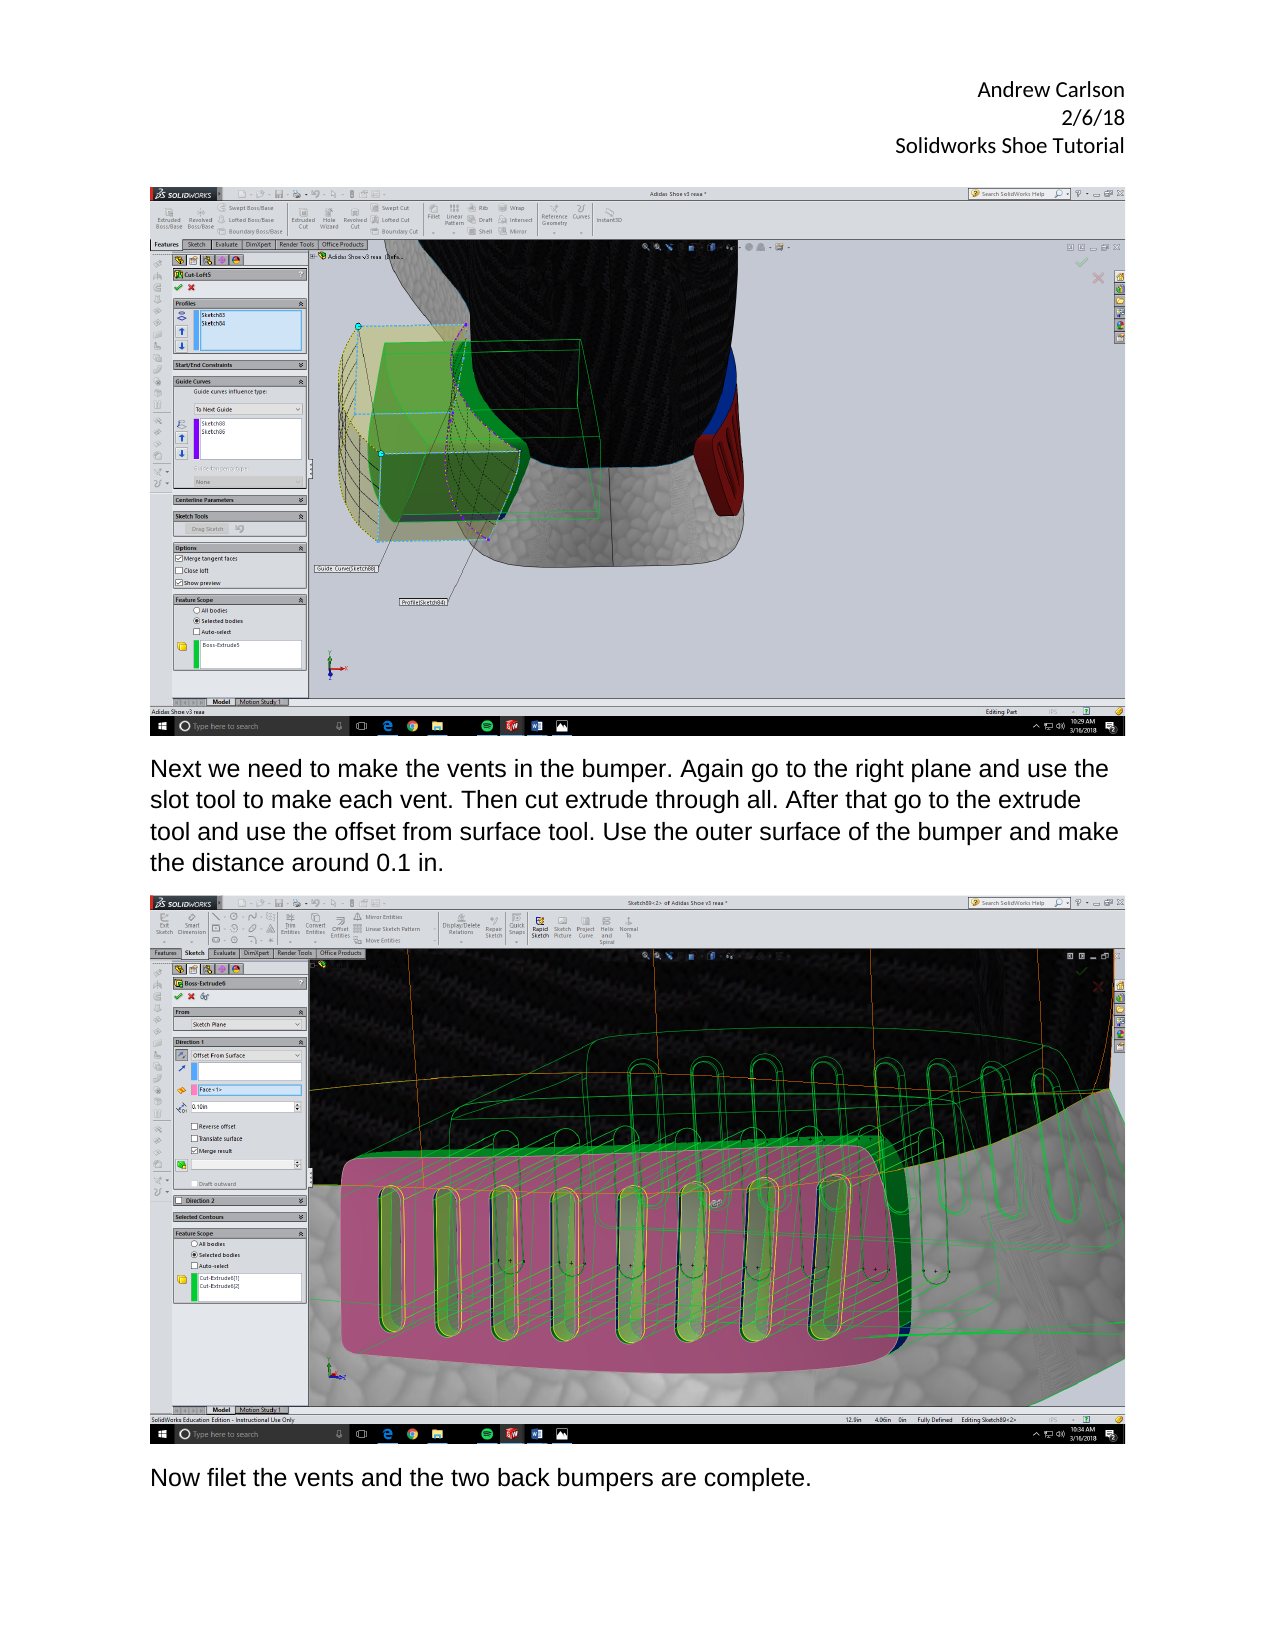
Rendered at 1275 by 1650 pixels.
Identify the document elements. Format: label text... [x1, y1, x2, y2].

picture [150, 895, 1125, 1444]
text Now filet the vents and the two back bumpers are complete. [150, 1463, 1125, 1491]
picture [150, 187, 1125, 736]
text Next we need to make the vents in the bumper. Again go to the right plane and use the slot tool to make each vent. Then cut extrude through all. After that go to the extrude tool and use the offset from surface tool. Use the outer surface of the bumper and make the distance around 0.1 in. [150, 754, 1125, 876]
